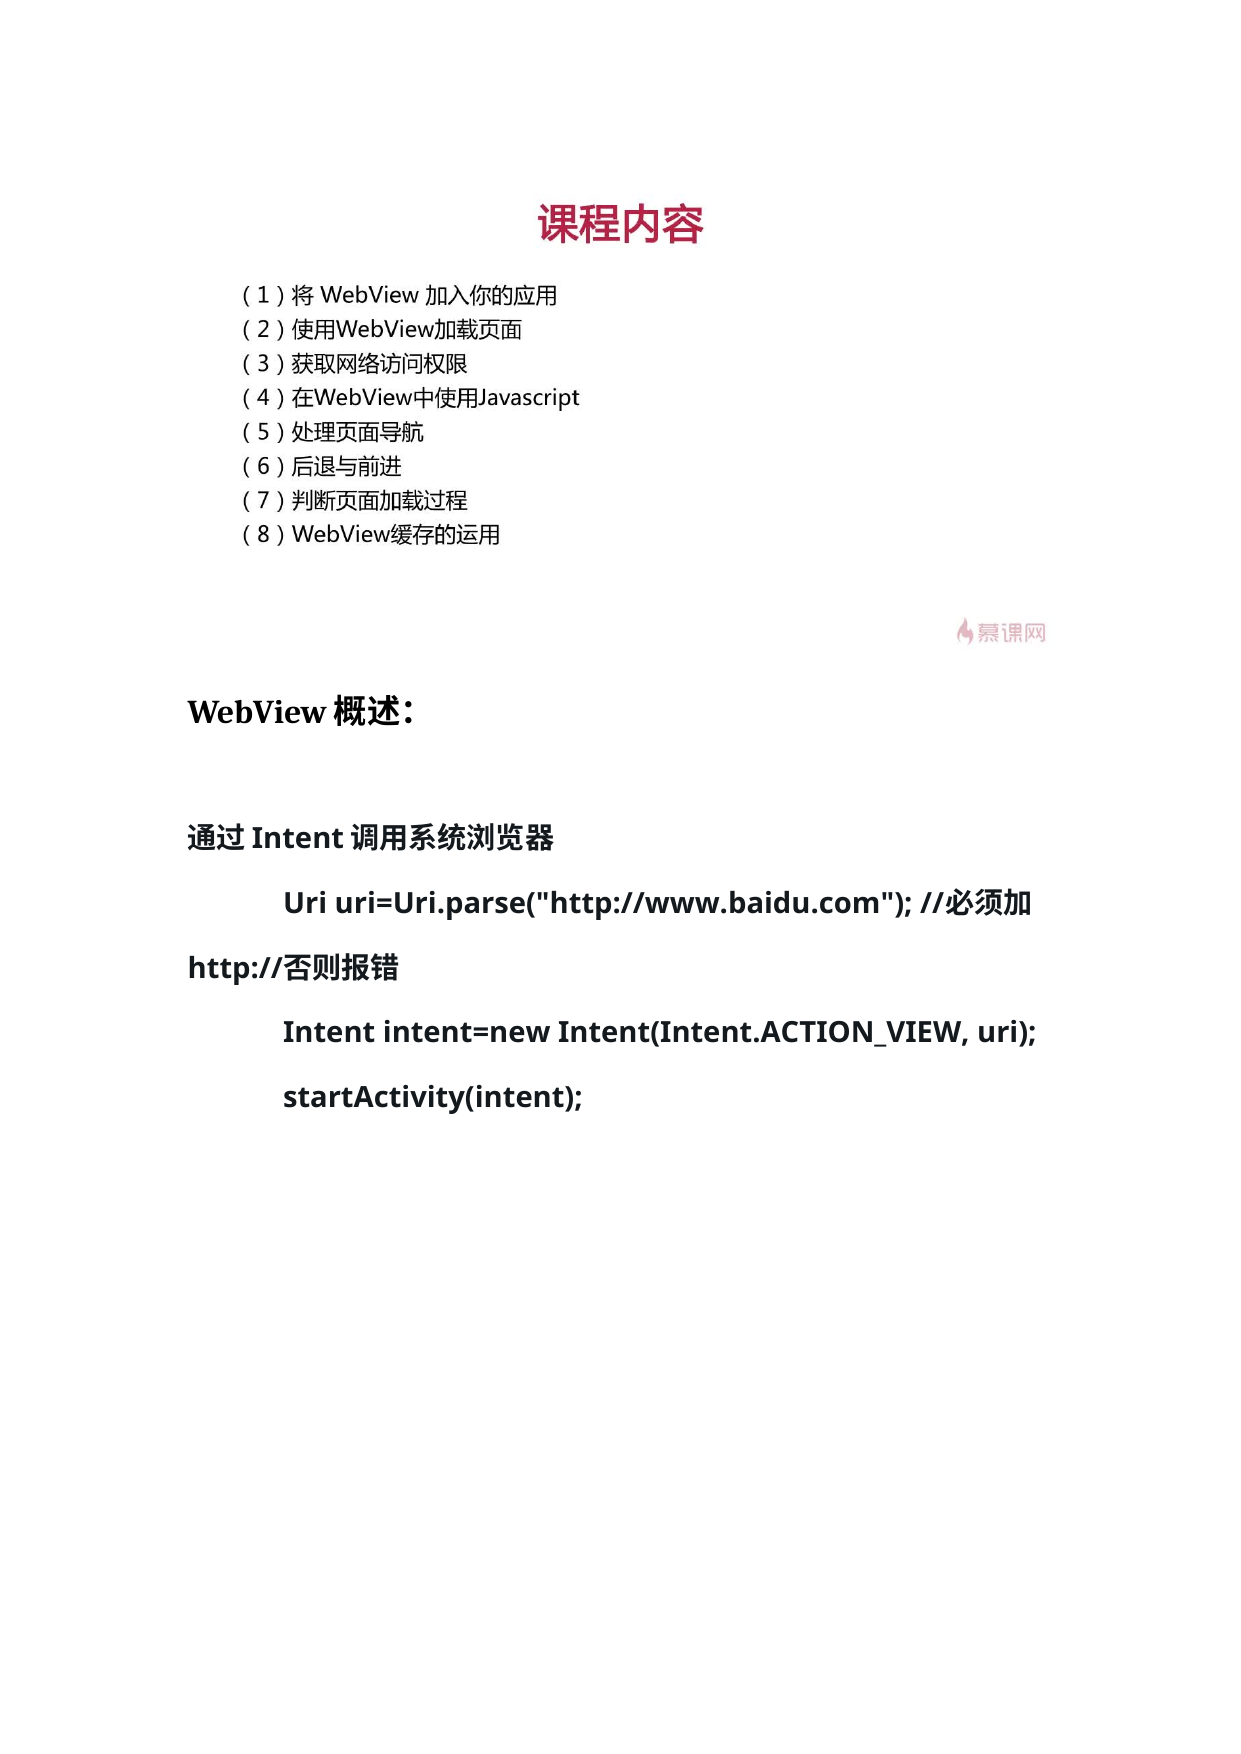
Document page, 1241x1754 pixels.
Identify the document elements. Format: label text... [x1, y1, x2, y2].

text Intent intent=new Intent(Intent.ACTION_VIEW, uri); [187, 999, 1053, 1064]
text startActivity(intent); [187, 1064, 1053, 1129]
text 通过Intent调用系统浏览器 [187, 804, 1053, 869]
picture [187, 162, 1053, 649]
subtitle WebView概述： [187, 677, 1053, 742]
text Uri uri=Uri.parse("http://www.baidu.com"); //必须加http://否则报错 [187, 869, 1053, 999]
